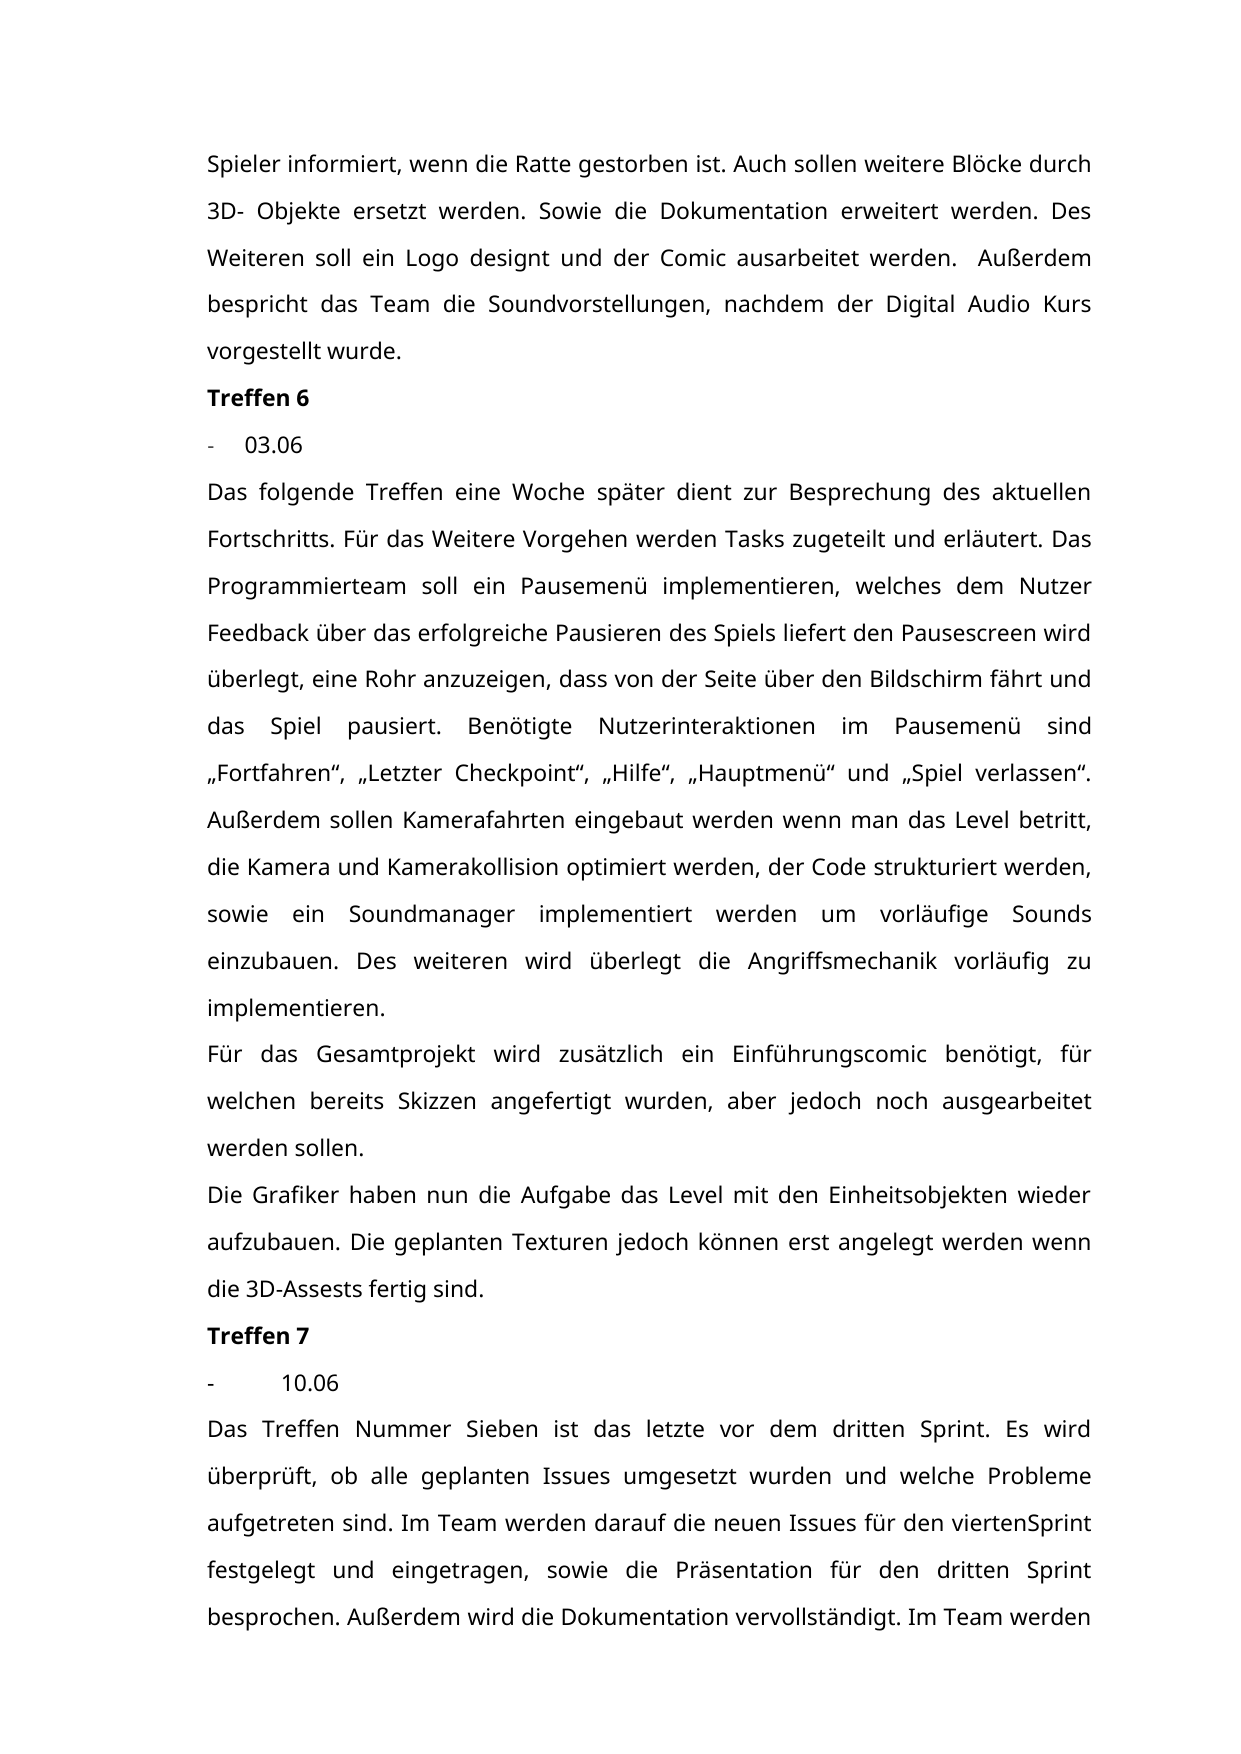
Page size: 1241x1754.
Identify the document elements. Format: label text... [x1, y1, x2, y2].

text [207, 148, 1092, 366]
text Treffen 6 [207, 382, 1092, 413]
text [207, 1413, 1092, 1632]
list 03.06 [207, 429, 1092, 460]
text Für das Gesamtprojekt wird zusätzlich ein Einführungscomic benötigt, für welchen bereits Skizzen angefertigt wurden, aber jedoch noch ausgearbeitet werden sollen. [207, 1038, 1092, 1163]
text Die Grafiker haben nun die Aufgabe das Level mit den Einheitsobjekten wieder aufzubauen. Die geplanten Texturen jedoch können erst angelegt werden wenn die 3D-Assests fertig sind. [207, 1179, 1092, 1304]
text Treffen 7 [207, 1319, 1092, 1351]
text - 10.06 [207, 1366, 1092, 1398]
text Das folgende Treffen eine Woche später dient zur Besprechung des aktuellen Fortschritts. Für das Weitere Vorgehen werden Tasks zugeteilt und erläutert. Das Programmierteam soll ein Pausemenü implementieren, welches dem Nutzer Feedback über das erfolgreiche Pausieren des Spiels liefert den Pausescreen wird überlegt, eine Rohr anzuzeigen, dass von der Seite über den Bildschirm fährt und das Spiel pausiert. Benötigte Nutzerinteraktionen im Pausemenü sind „Fortfahren“, „Letzter Checkpoint“, „Hilfe“, „Hauptmenü“ und „Spiel verlassen“. Außerdem sollen Kamerafahrten eingebaut werden wenn man das Level betritt, die Kamera und Kamerakollision optimiert werden, der Code strukturiert werden, sowie ein Soundmanager implementiert werden um vorläufige Sounds einzubauen. Des weiteren wird überlegt die Angriffsmechanik vorläufig zu implementieren. [207, 476, 1092, 1023]
